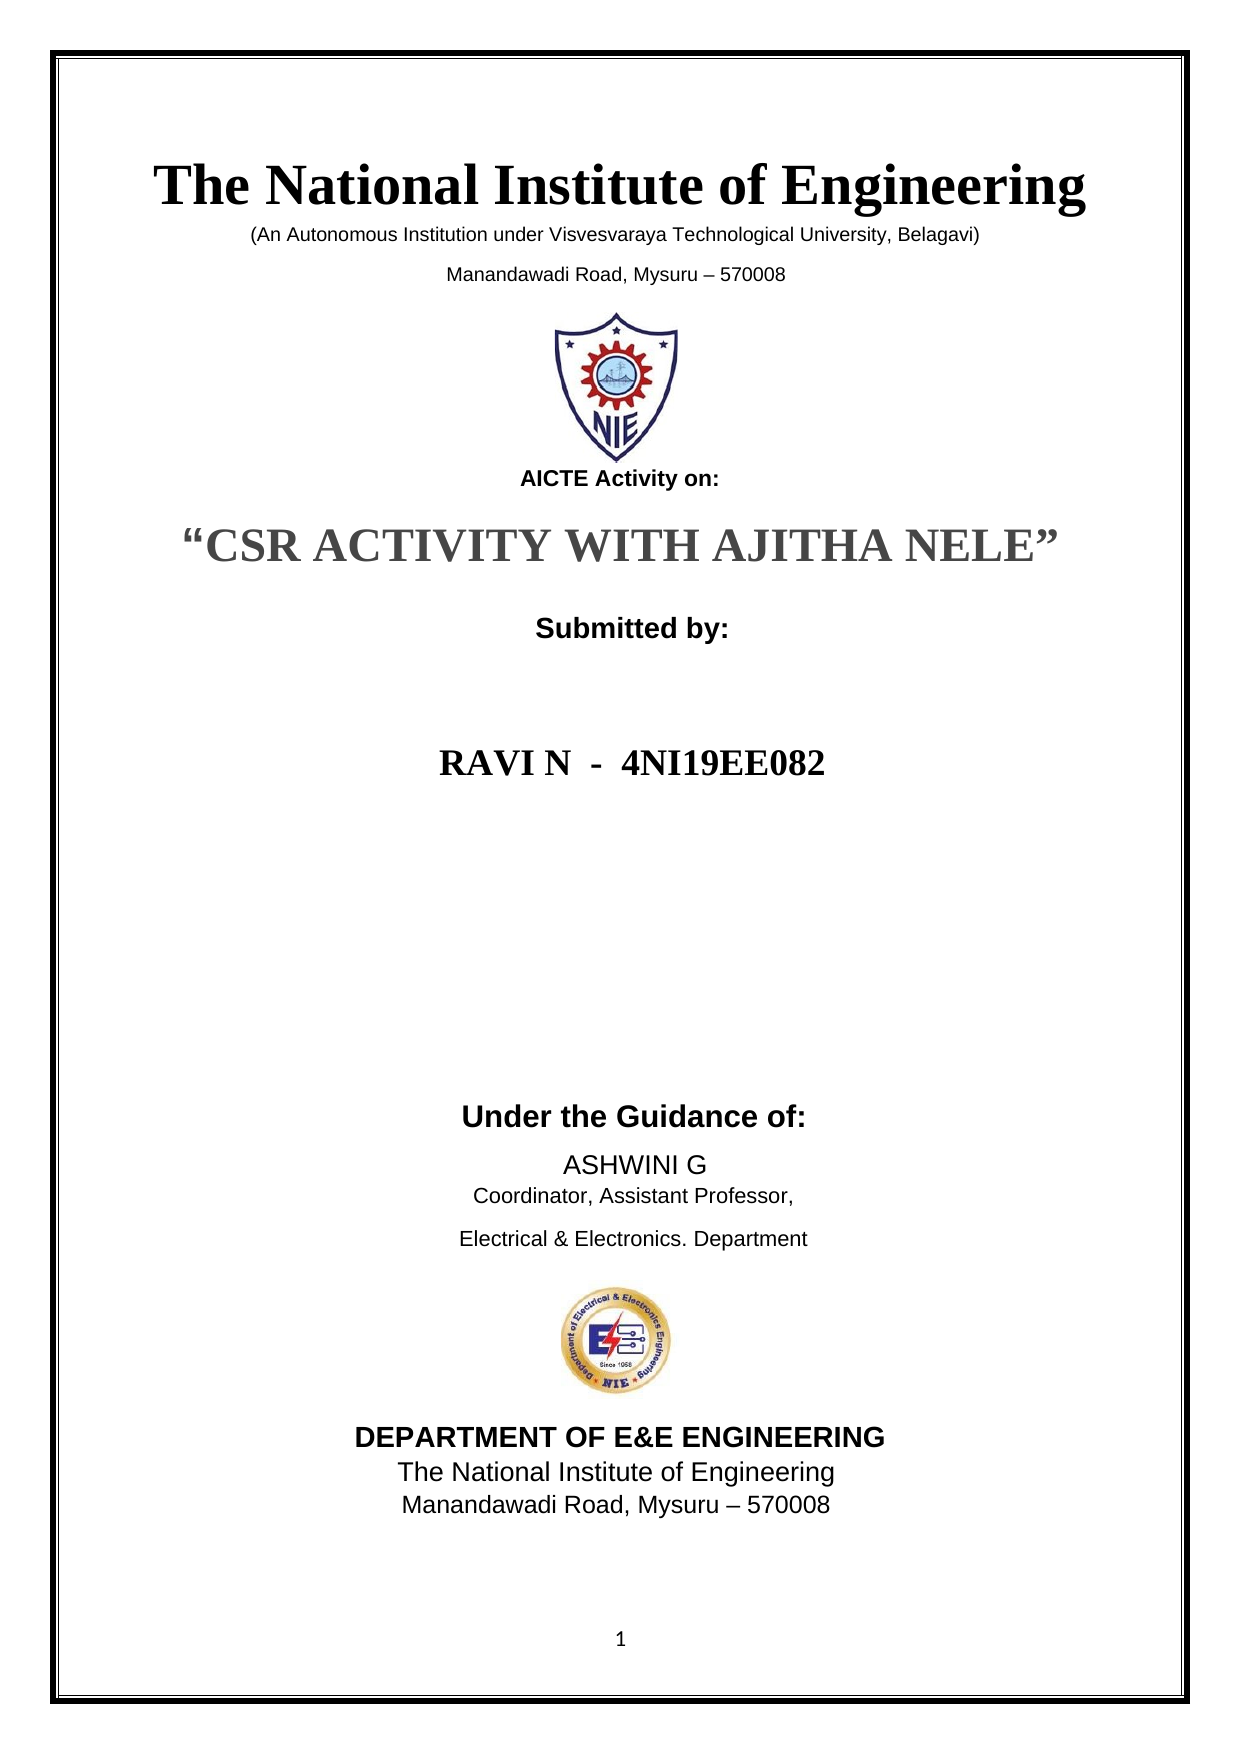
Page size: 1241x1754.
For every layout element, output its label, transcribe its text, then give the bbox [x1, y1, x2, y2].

text Under the Guidance of: [178, 1098, 1090, 1134]
text Manandawadi Road, Mysuru – 570008 [150, 1490, 1082, 1518]
text RAVI N - 4NI19EE082 [174, 740, 1090, 783]
picture [554, 312, 678, 463]
text Coordinator, Assistant Professor, [177, 1183, 1090, 1208]
text (An Autonomous Institution under Visvesvaraya Technological University, Belagavi) [150, 222, 1081, 245]
text The National Institute of Engineering [150, 150, 1090, 217]
text Manandawadi Road, Mysuru – 570008 [150, 263, 1082, 286]
text Electrical & Electronics. Department [177, 1226, 1090, 1252]
subtitle “CSR ACTIVITY WITH AJITHA NELE” [150, 517, 1090, 572]
text ASHWINI G [180, 1149, 1090, 1180]
text Submitted by: [174, 611, 1090, 644]
text AICTE Activity on: [150, 465, 1089, 491]
text The National Institute of Engineering [150, 1456, 1082, 1487]
subtitle DEPARTMENT OF E&E ENGINEERING [150, 1420, 1090, 1453]
picture [560, 1280, 680, 1399]
